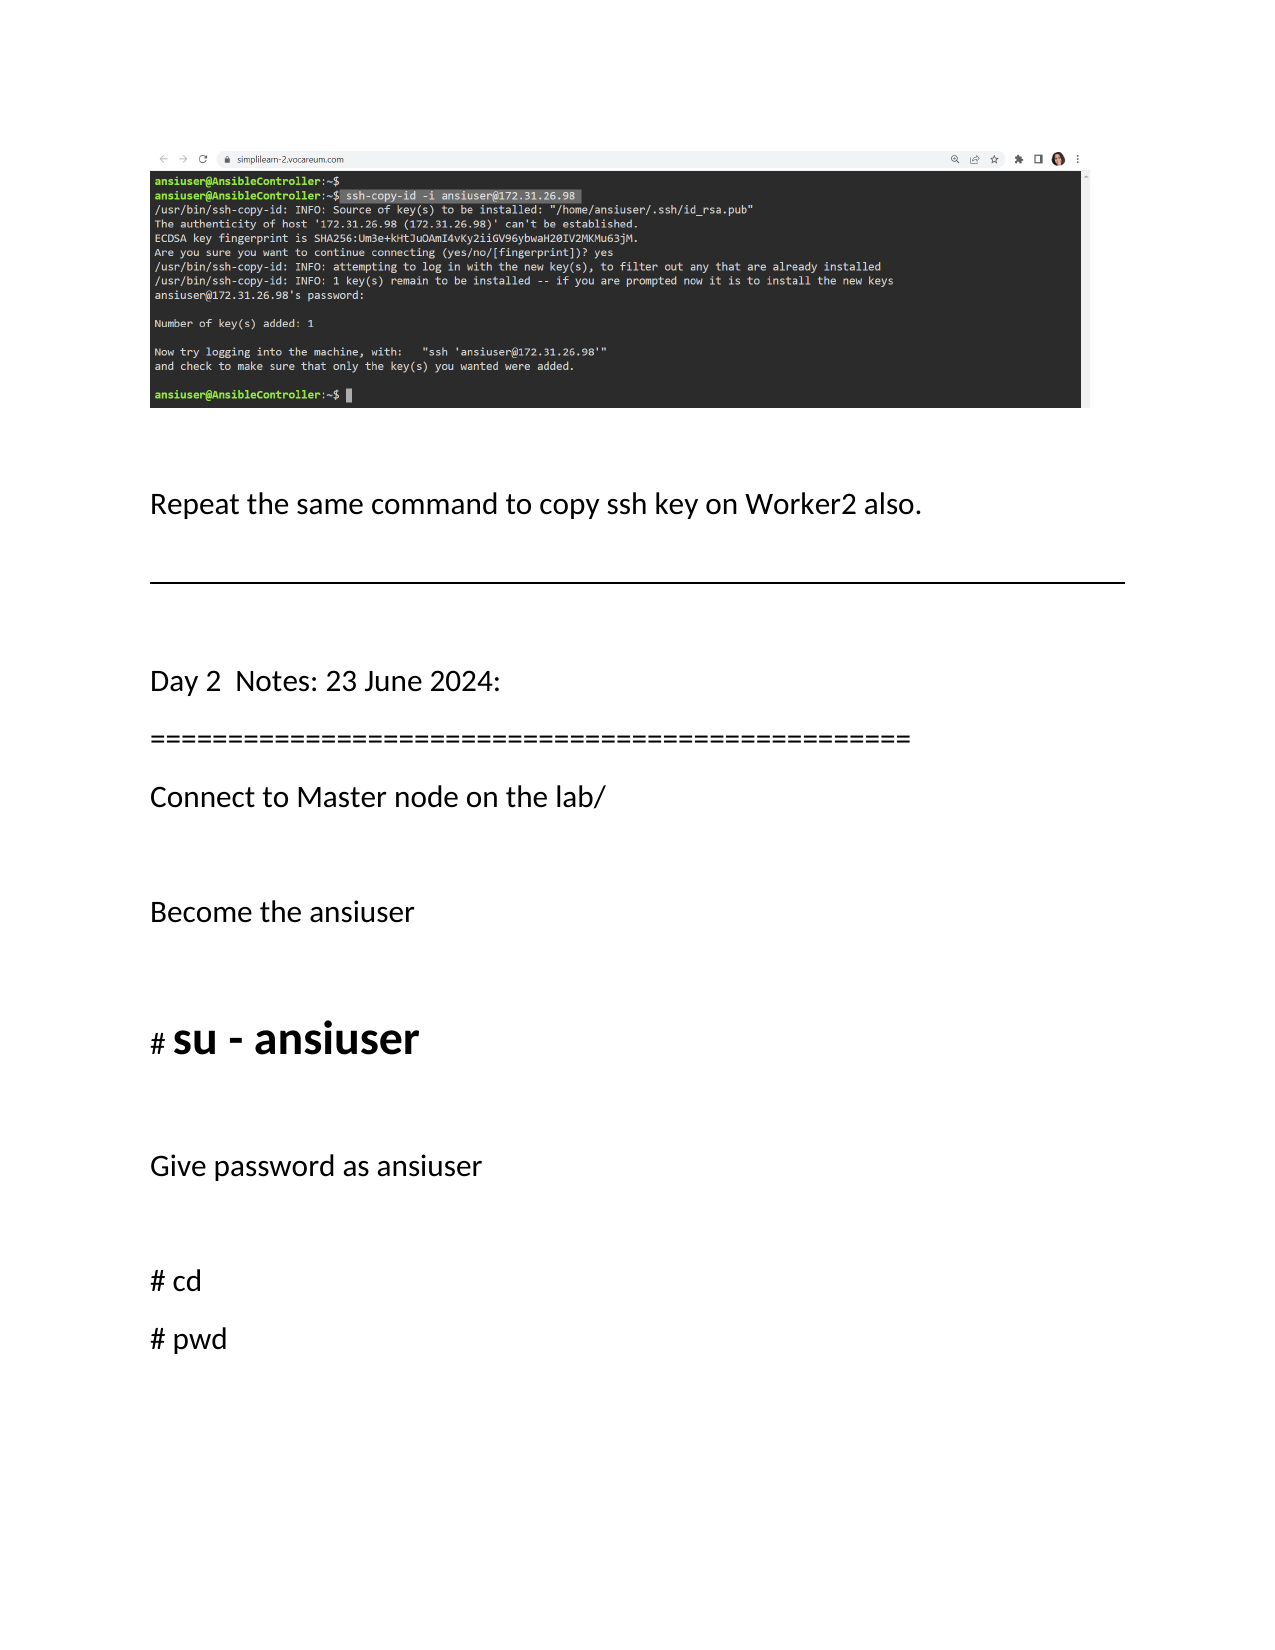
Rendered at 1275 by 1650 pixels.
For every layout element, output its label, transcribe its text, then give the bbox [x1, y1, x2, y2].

text Give password as ansiuser [150, 1146, 1125, 1184]
text ================================================= [150, 719, 1125, 757]
text Become the ansiuser [150, 892, 1125, 931]
text # pwd [150, 1319, 1125, 1357]
text Day 2 Notes: 23 June 2024: [150, 661, 1125, 699]
text Repeat the same command to copy ssh key on Worker2 also. [150, 484, 1125, 522]
text # su - ansiuser [150, 1008, 1125, 1067]
text Connect to Master node on the lab/ [150, 777, 1125, 815]
picture [150, 150, 1091, 408]
text # cd [150, 1261, 1125, 1299]
